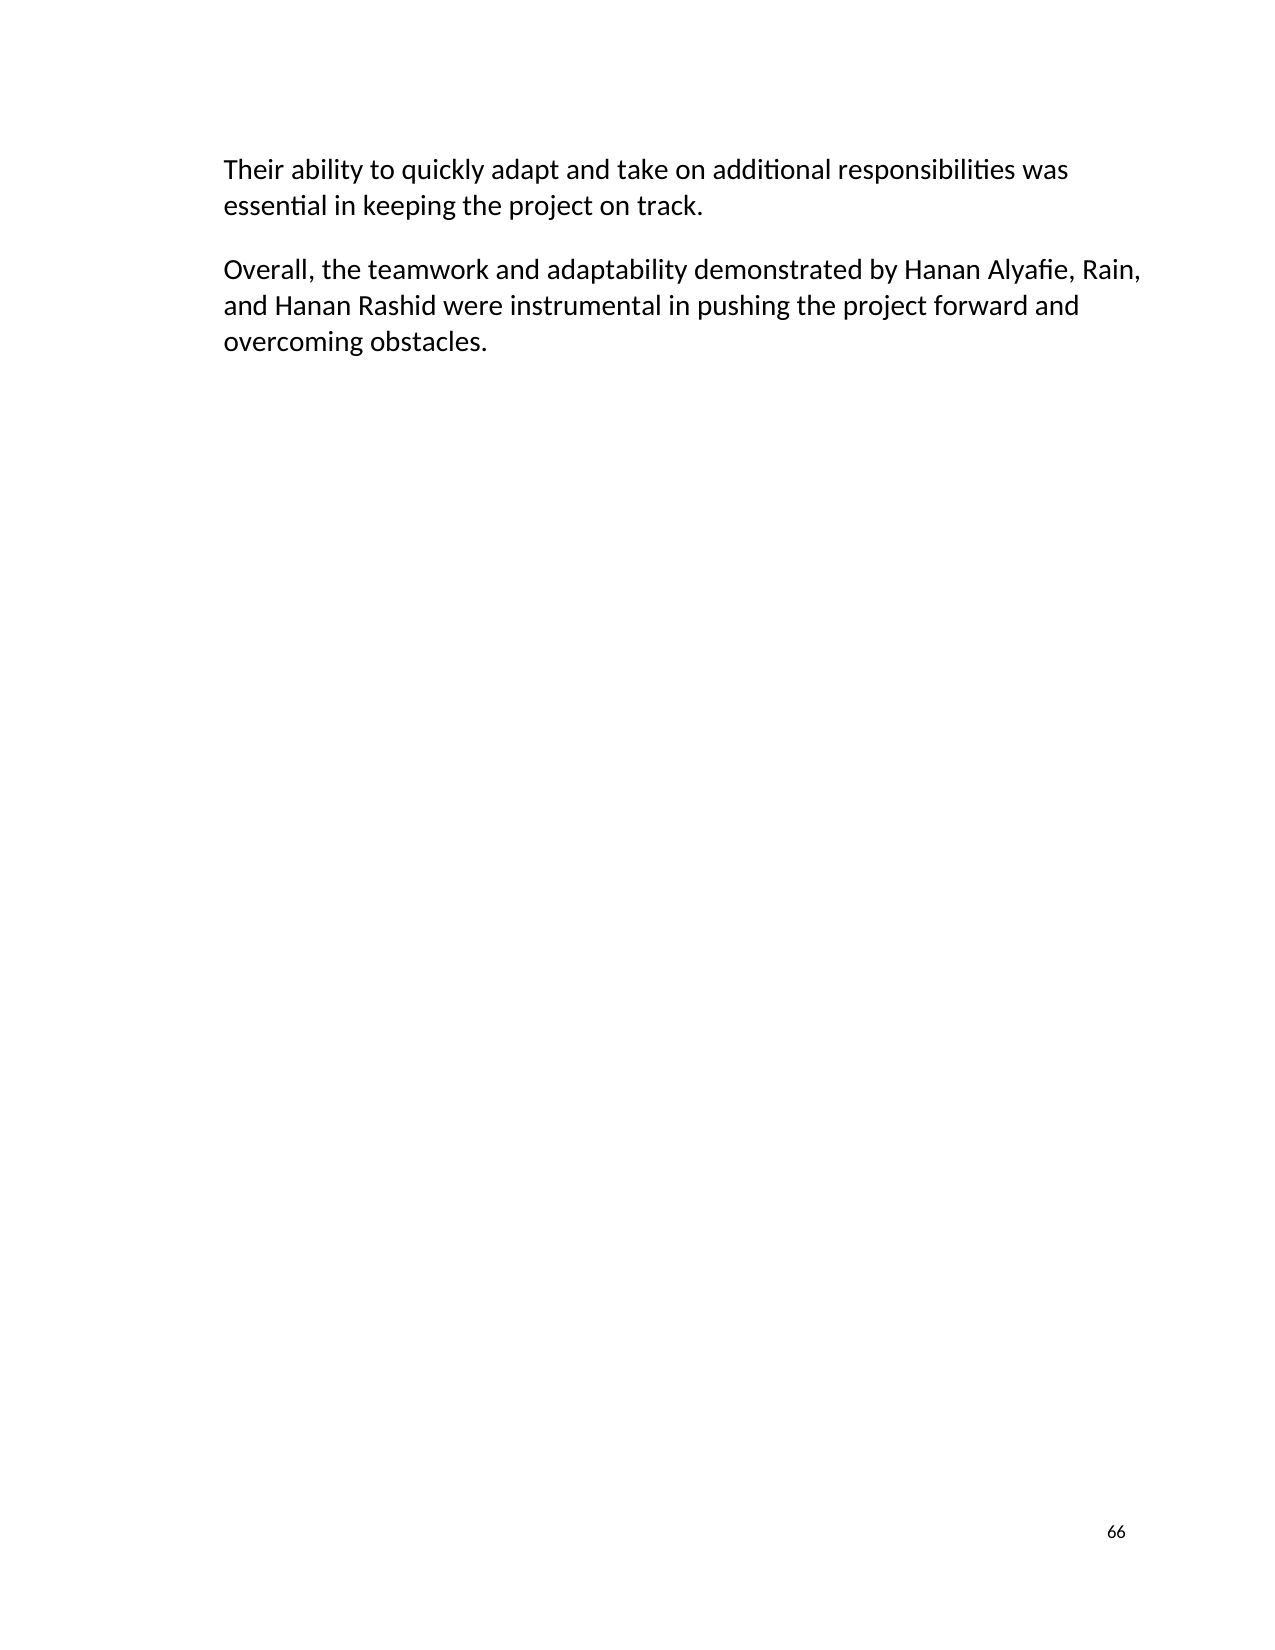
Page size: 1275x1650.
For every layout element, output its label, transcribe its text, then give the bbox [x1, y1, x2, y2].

text Overall, the teamwork and adaptability demonstrated by Hanan Alyafie, Rain, and Hanan Rashid were instrumental in pushing the project forward and overcoming obstacles. [223, 251, 1154, 358]
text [223, 151, 1154, 222]
